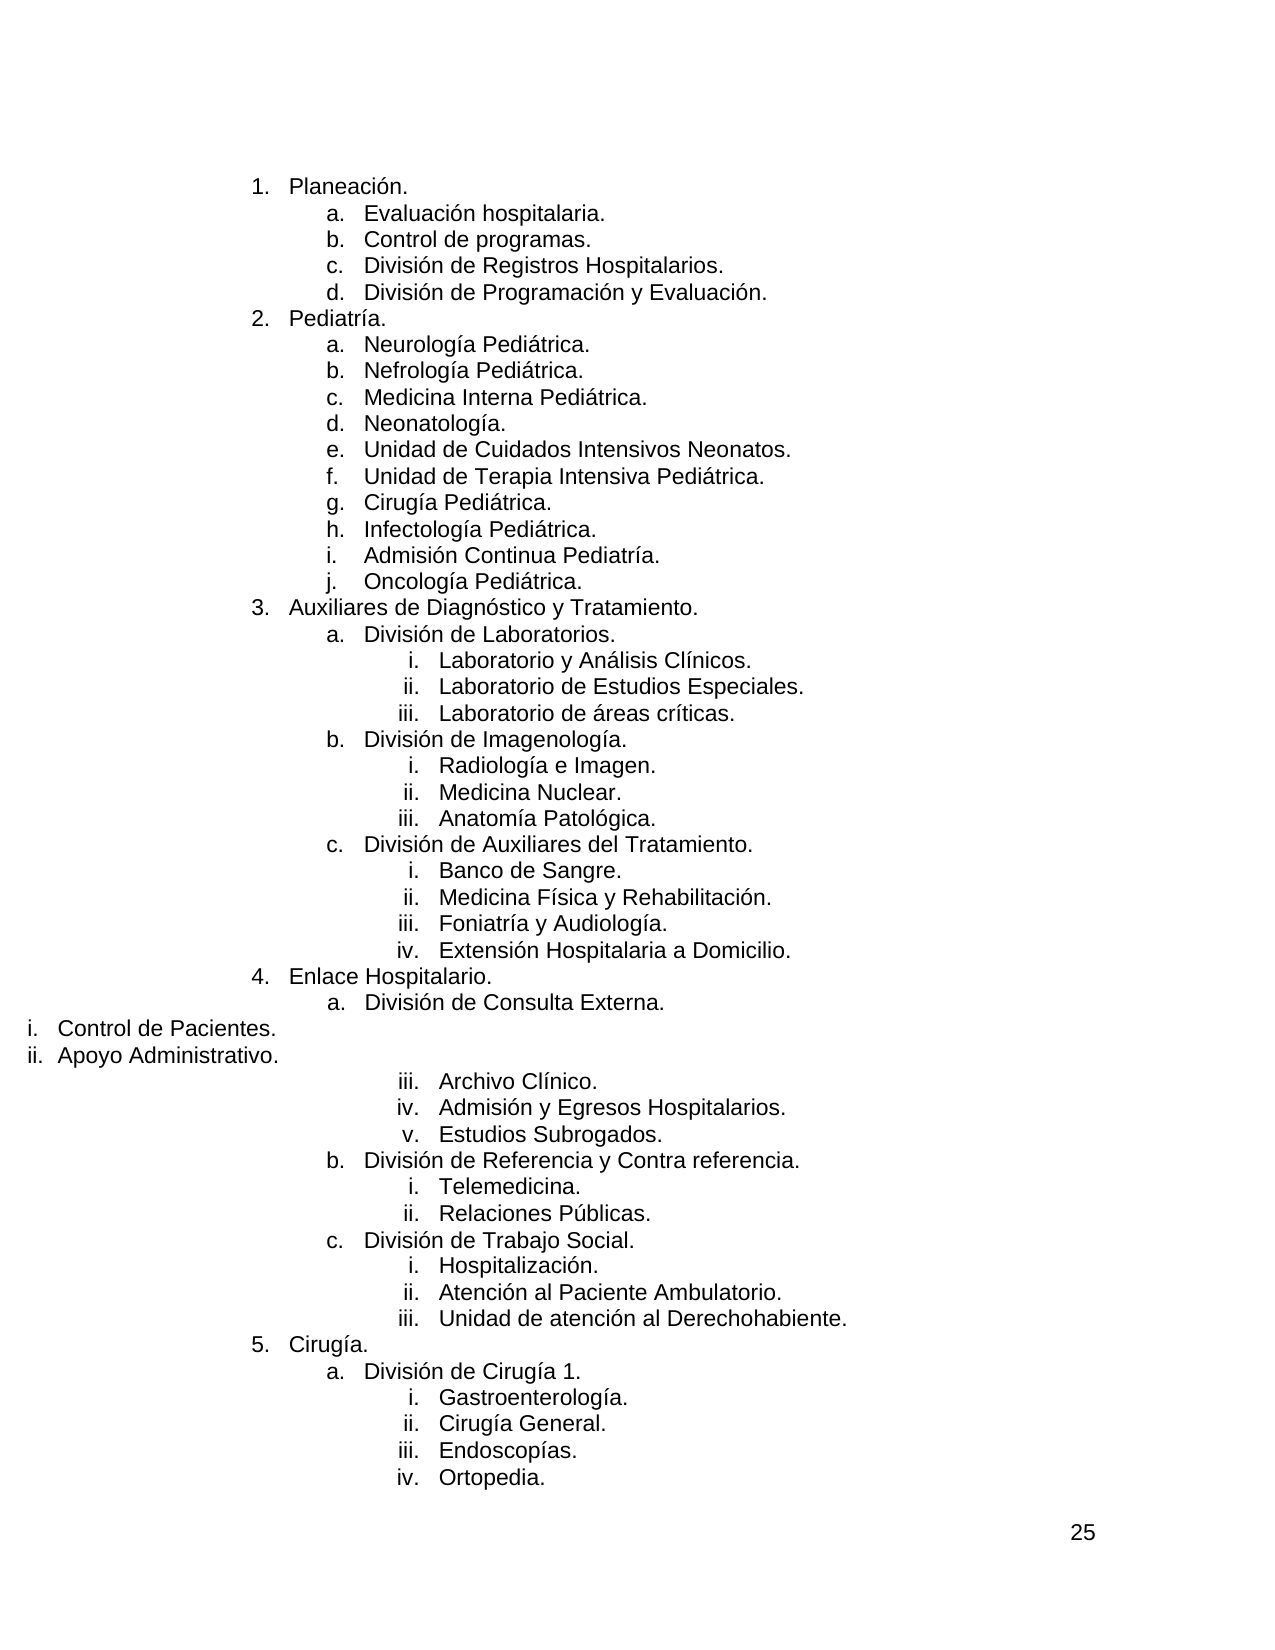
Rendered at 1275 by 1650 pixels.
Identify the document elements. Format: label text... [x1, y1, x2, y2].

list Auxiliares de Diagnóstico y Tratamiento. [251, 595, 1248, 621]
list División de Auxiliares del Tratamiento. [326, 832, 1248, 858]
list Pediatría. [251, 305, 1248, 332]
list Medicina Física y Rehabilitación. [403, 884, 1248, 911]
list Neonatología. [326, 410, 1248, 437]
list Relaciones Públicas. [403, 1200, 1248, 1227]
list Ortopedia. [397, 1463, 1248, 1490]
list Nefrología Pediátrica. [326, 358, 1248, 384]
list Laboratorio de áreas críticas. [398, 700, 1248, 726]
list Cirugía General. [403, 1411, 1248, 1437]
list Telemedicina. [408, 1174, 1248, 1200]
list Control de programas. [326, 226, 1248, 253]
list División de Laboratorios. [326, 621, 1248, 647]
list Gastroenterología. [408, 1384, 1248, 1411]
list Admisión y Egresos Hospitalarios. [397, 1095, 1248, 1121]
list Unidad de Cuidados Intensivos Neonatos. [326, 437, 1248, 463]
list Banco de Sangre. [408, 858, 1248, 884]
list Anatomía Patológica. [398, 805, 1248, 832]
list División de Cirugía 1. [326, 1358, 1248, 1384]
list División de Trabajo Social. [326, 1227, 1248, 1253]
list División de Programación y Evaluación. [326, 279, 1248, 305]
list Control de Pacientes. [27, 1016, 658, 1042]
list Laboratorio y Análisis Clínicos. [408, 647, 1248, 674]
list Unidad de atención al Derechohabiente. [398, 1306, 1248, 1332]
list División de Registros Hospitalarios. [326, 253, 1248, 279]
list División de Referencia y Contra referencia. [326, 1147, 1248, 1174]
list Estudios Subrogados. [402, 1121, 1248, 1147]
list Extensión Hospitalaria a Domicilio. [397, 937, 1248, 963]
list Radiología e Imagen. [408, 753, 1248, 779]
list Foniatría y Audiología. [398, 911, 1248, 937]
list Evaluación hospitalaria. [326, 200, 1248, 226]
list Medicina Interna Pediátrica. [326, 384, 1248, 410]
list Admisión Continua Pediatría. [326, 542, 1248, 568]
list Cirugía Pediátrica. [326, 489, 1248, 516]
list División de Consulta Externa. [27, 989, 665, 1016]
list Atención al Paciente Ambulatorio. [403, 1279, 1248, 1306]
list Medicina Nuclear. [403, 779, 1248, 805]
list Laboratorio de Estudios Especiales. [403, 674, 1248, 700]
list Unidad de Terapia Intensiva Pediátrica. [326, 463, 1248, 489]
list Oncología Pediátrica. [326, 568, 1248, 595]
list Cirugía. [251, 1332, 1248, 1358]
list Enlace Hospitalario. [251, 963, 1248, 989]
list División de Imagenología. [326, 726, 1248, 753]
list Planeación. [251, 174, 1248, 200]
list Apoyo Administrativo. [27, 1042, 661, 1068]
list Endoscopías. [398, 1437, 1248, 1463]
list Neurología Pediátrica. [326, 332, 1248, 358]
list Hospitalización. [408, 1253, 1248, 1279]
list Archivo Clínico. [398, 1069, 1248, 1095]
list Infectología Pediátrica. [326, 516, 1248, 542]
